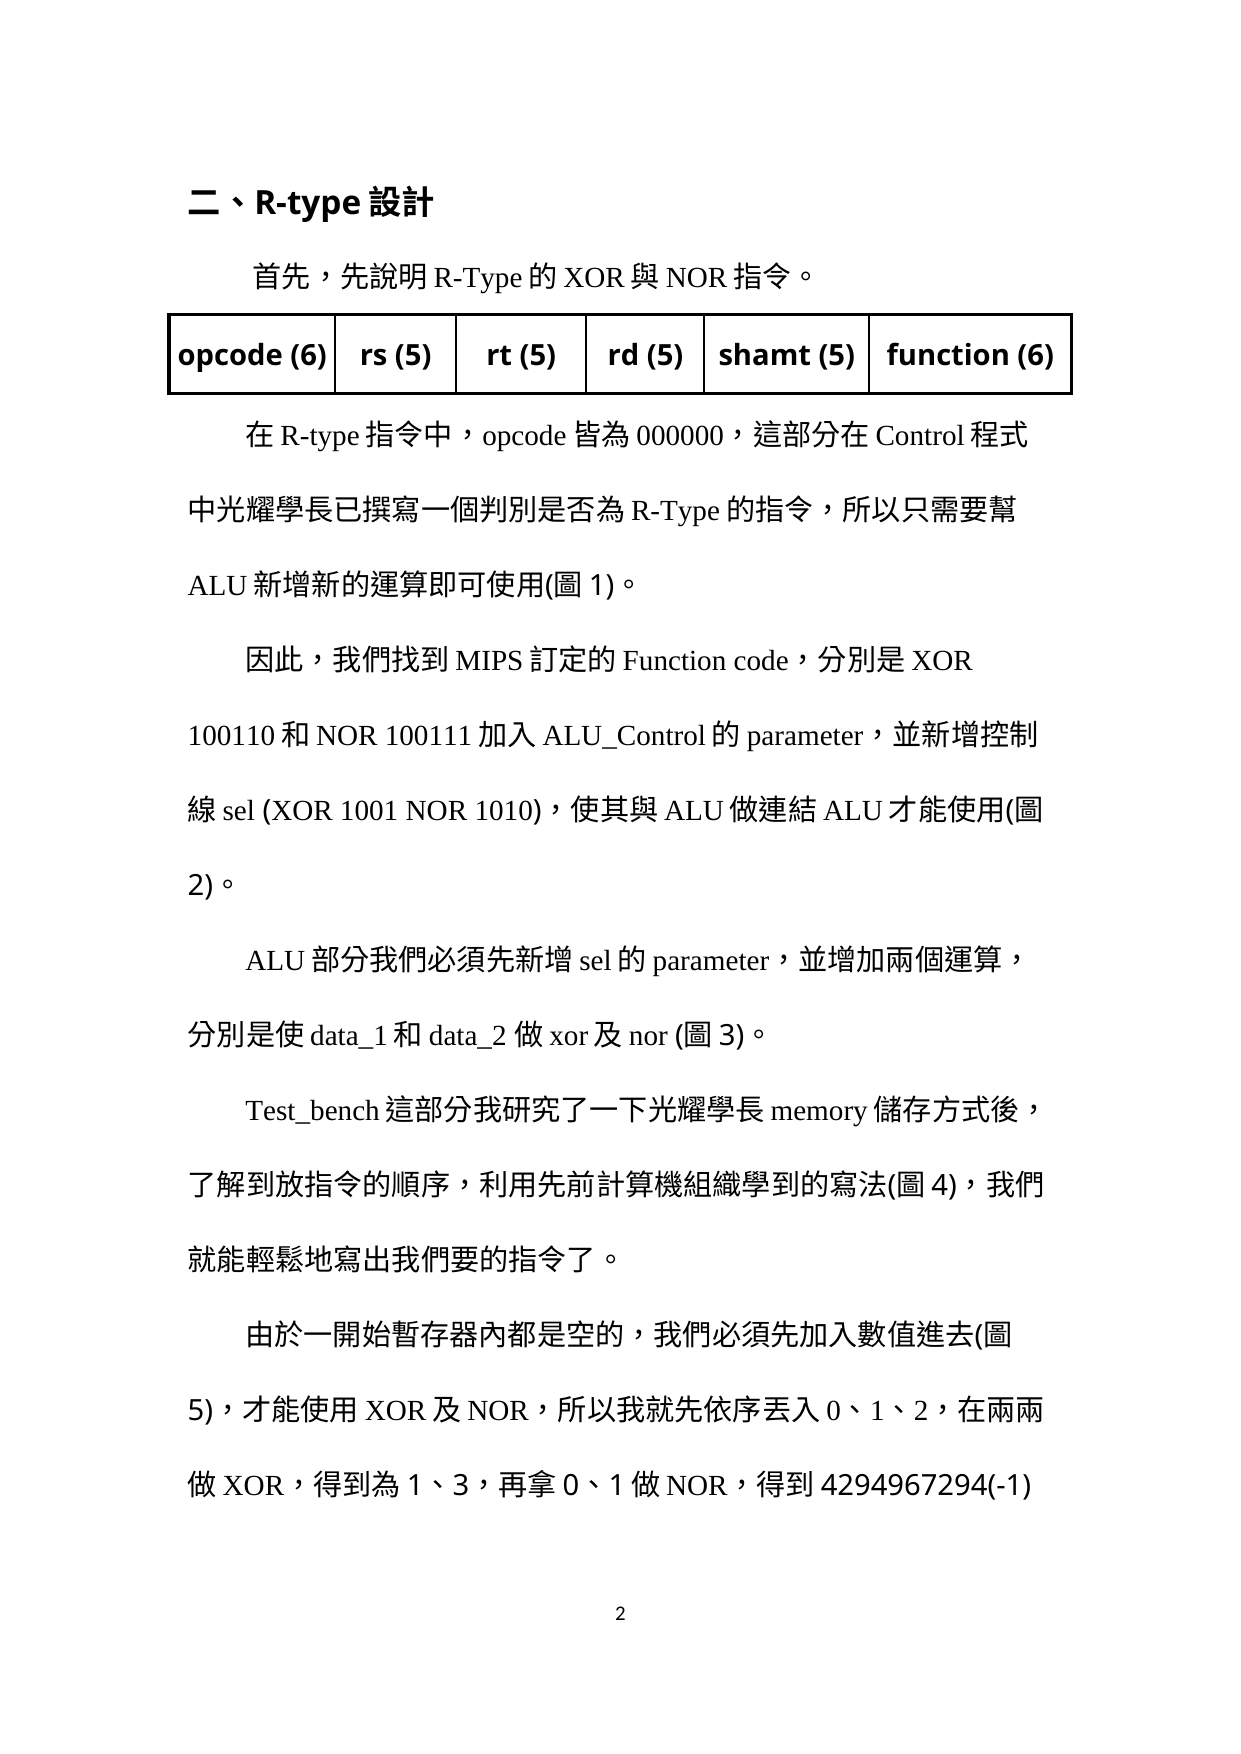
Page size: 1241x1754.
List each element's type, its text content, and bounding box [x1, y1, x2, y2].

text 首先，先說明R-Type的XOR與NOR指令。 [187, 237, 1053, 312]
table_header rs (5) [336, 316, 455, 392]
text 在R-type指令中，opcode皆為000000，這部分在Control程式中光耀學長已撰寫一個判別是否為R-Type的指令，所以只需要幫ALU新增新的運算即可使用(圖1)。 [187, 395, 1053, 620]
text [187, 1295, 1053, 1520]
text ALU部分我們必須先新增sel的parameter，並增加兩個運算，分別是使data_1和data_2 做xor及nor (圖3)。 [187, 920, 1053, 1070]
text 因此，我們找到MIPS訂定的Function code，分別是XOR 100110和NOR 100111加入ALU_Control的parameter，並新增控制線sel (XOR 1001 NOR 1010)，使其與ALU做連結ALU才能使用(圖2)。 [187, 620, 1053, 920]
text 二、R-type設計 [187, 162, 1053, 237]
table_header rd (5) [587, 316, 703, 392]
table_header rt (5) [457, 316, 585, 392]
table_header function (6) [870, 316, 1070, 392]
text Test_bench這部分我研究了一下光耀學長memory儲存方式後，了解到放指令的順序，利用先前計算機組織學到的寫法(圖4)，我們就能輕鬆地寫出我們要的指令了。 [187, 1070, 1059, 1295]
table_header shamt (5) [705, 316, 868, 392]
table_header opcode (6) [171, 316, 334, 392]
